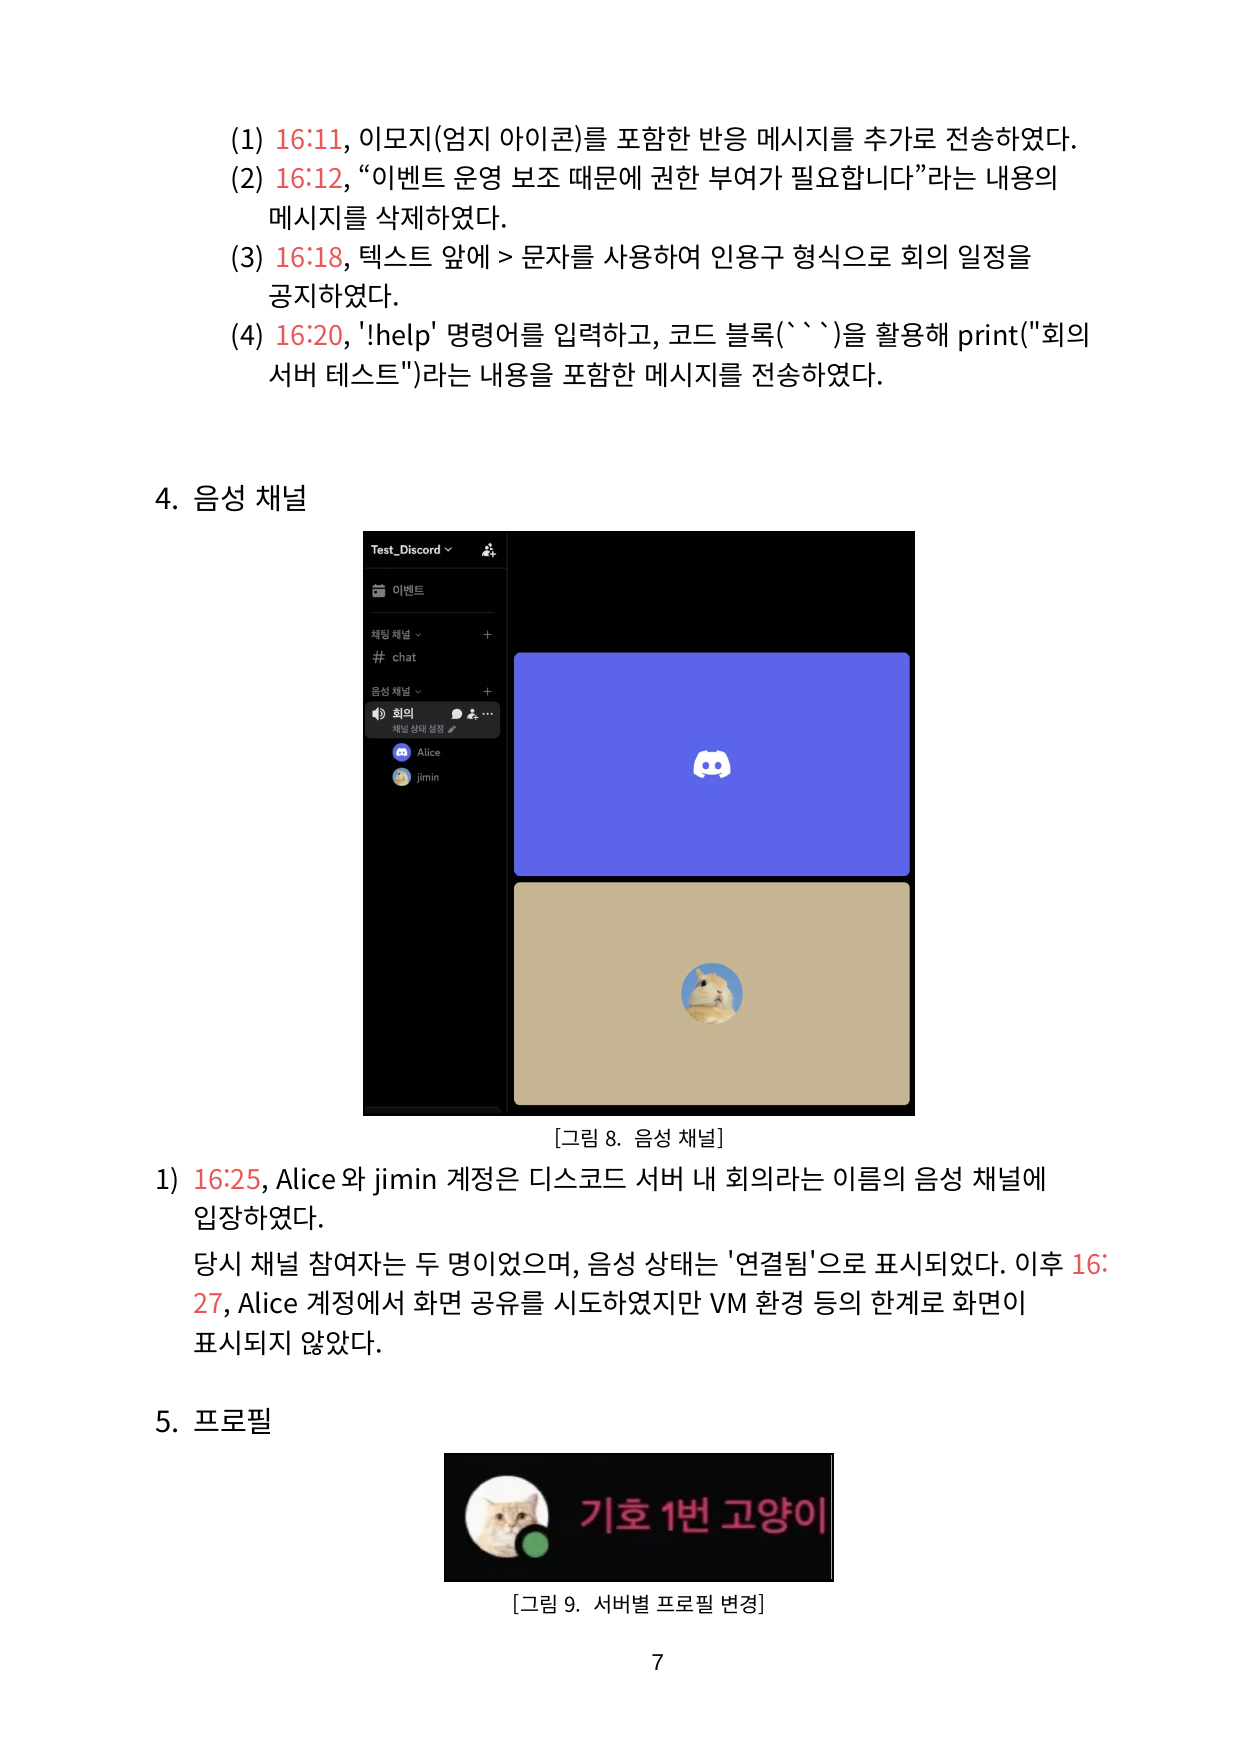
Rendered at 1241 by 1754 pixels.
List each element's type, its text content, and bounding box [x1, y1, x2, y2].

list 16:11, 이모지(엄지 아이콘)를 포함한 반응 메시지를 추가로 전송하였다. [231, 118, 1122, 157]
subtitle 프로필 [156, 1398, 1122, 1441]
list 16:20, '!help' 명령어를 입력하고, 코드 블록(```)을 활용해 print("회의 서버 테스트")라는 내용을 포함한 메시지를 전송하였다. [231, 314, 1122, 393]
text [그림 9. 서버별 프로필 변경] [156, 1588, 1122, 1618]
list 16:25, Alice와 jimin 계정은 디스코드 서버 내 회의라는 이름의 음성 채널에 입장하였다. [156, 1158, 1122, 1237]
picture [365, 533, 913, 1113]
subtitle 음성 채널 [156, 476, 1122, 518]
picture [446, 1455, 832, 1579]
text 당시 채널 참여자는 두 명이었으며, 음성 상태는 '연결됨'으로 표시되었다. 이후 16:27, Alice 계정에서 화면 공유를 시도하였지만 VM 환경 등의 한계로 화면이 표시되지 않았다. [193, 1243, 1122, 1361]
list 16:18, 텍스트 앞에 > 문자를 사용하여 인용구 형식으로 회의 일정을 공지하였다. [231, 236, 1122, 314]
list 16:12, “이벤트 운영 보조 때문에 권한 부여가 필요합니다”라는 내용의 메시지를 삭제하였다. [231, 157, 1122, 236]
text [그림 8. 음성 채널] [156, 1122, 1122, 1152]
